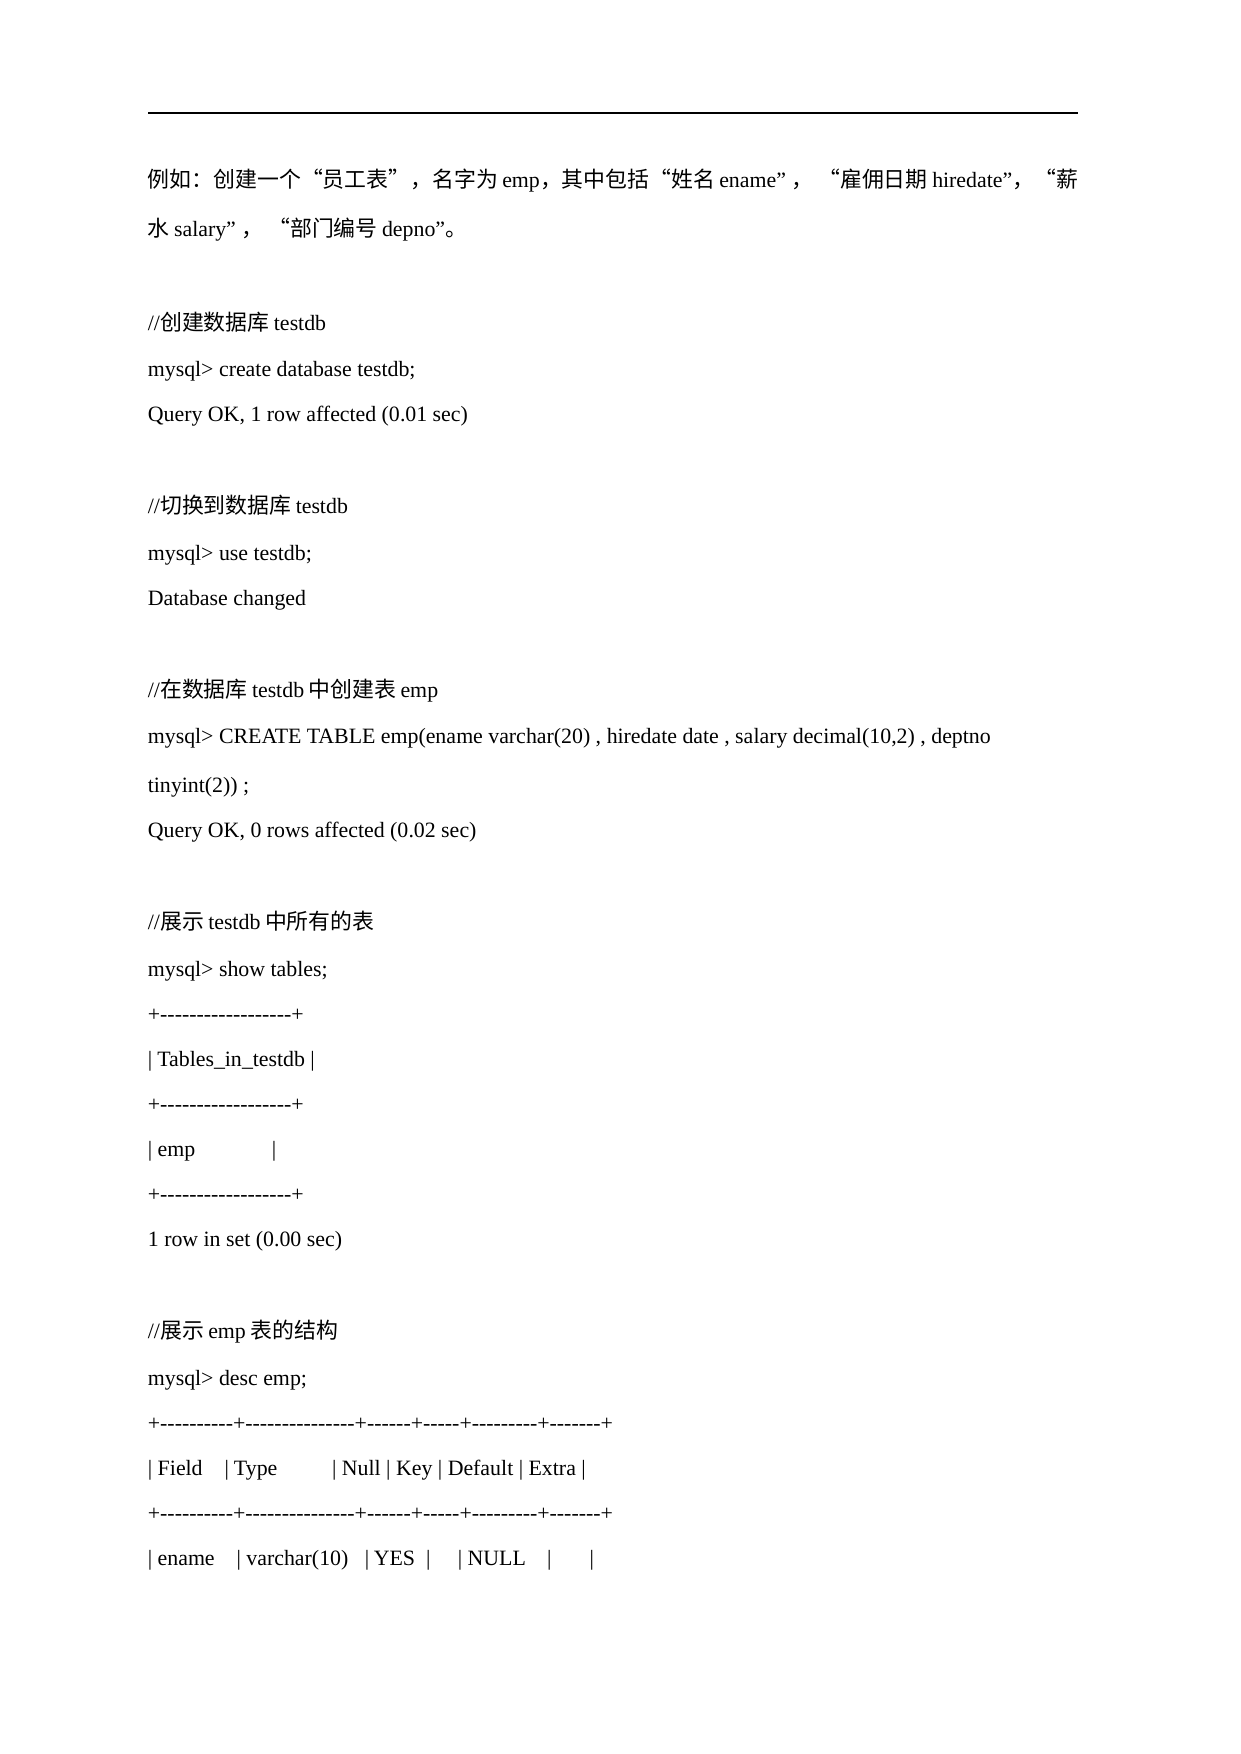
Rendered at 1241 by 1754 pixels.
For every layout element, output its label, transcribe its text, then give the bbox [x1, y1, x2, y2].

text //创建数据库testdb [148, 304, 1078, 337]
text +------------------+ [148, 1178, 1078, 1210]
text Query OK, 0 rows affected (0.02 sec) [148, 814, 1078, 846]
text Database changed [148, 581, 1078, 614]
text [148, 1497, 1078, 1529]
text //展示testdb中所有的表 [148, 904, 1078, 936]
text //切换到数据库testdb [148, 488, 1078, 520]
text 1 row in set (0.00 sec) [148, 1223, 1078, 1255]
text +------------------+ [148, 1087, 1078, 1120]
text Query OK, 1 row affected (0.01 sec) [148, 398, 1078, 430]
text mysql> desc emp; [148, 1361, 1078, 1394]
text | emp | [148, 1133, 1078, 1165]
text | Field | Type | Null | Key | Default | Extra | [148, 1452, 1078, 1484]
text mysql> create database testdb; [148, 352, 1078, 385]
text 例如：创建一个“员工表”，名字为emp，其中包括“姓名ename” ， “雇佣日期hiredate”，“薪水salary” ， “部门编号depno”。 [148, 162, 1078, 243]
text //在数据库testdb中创建表emp [148, 671, 1078, 704]
text mysql> use testdb; [148, 536, 1078, 569]
text | ename | varchar(10) | YES | | NULL | | [148, 1542, 1078, 1574]
text | Tables_in_testdb | [148, 1042, 1078, 1075]
text mysql> show tables; [148, 952, 1078, 985]
text //展示emp表的结构 [148, 1313, 1078, 1346]
text +------------------+ [148, 997, 1078, 1030]
text mysql> CREATE TABLE emp(ename varchar(20) , hiredate date , salary decimal(10,2) , deptno tinyint(2)) ; [148, 720, 1078, 801]
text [148, 1406, 1078, 1439]
